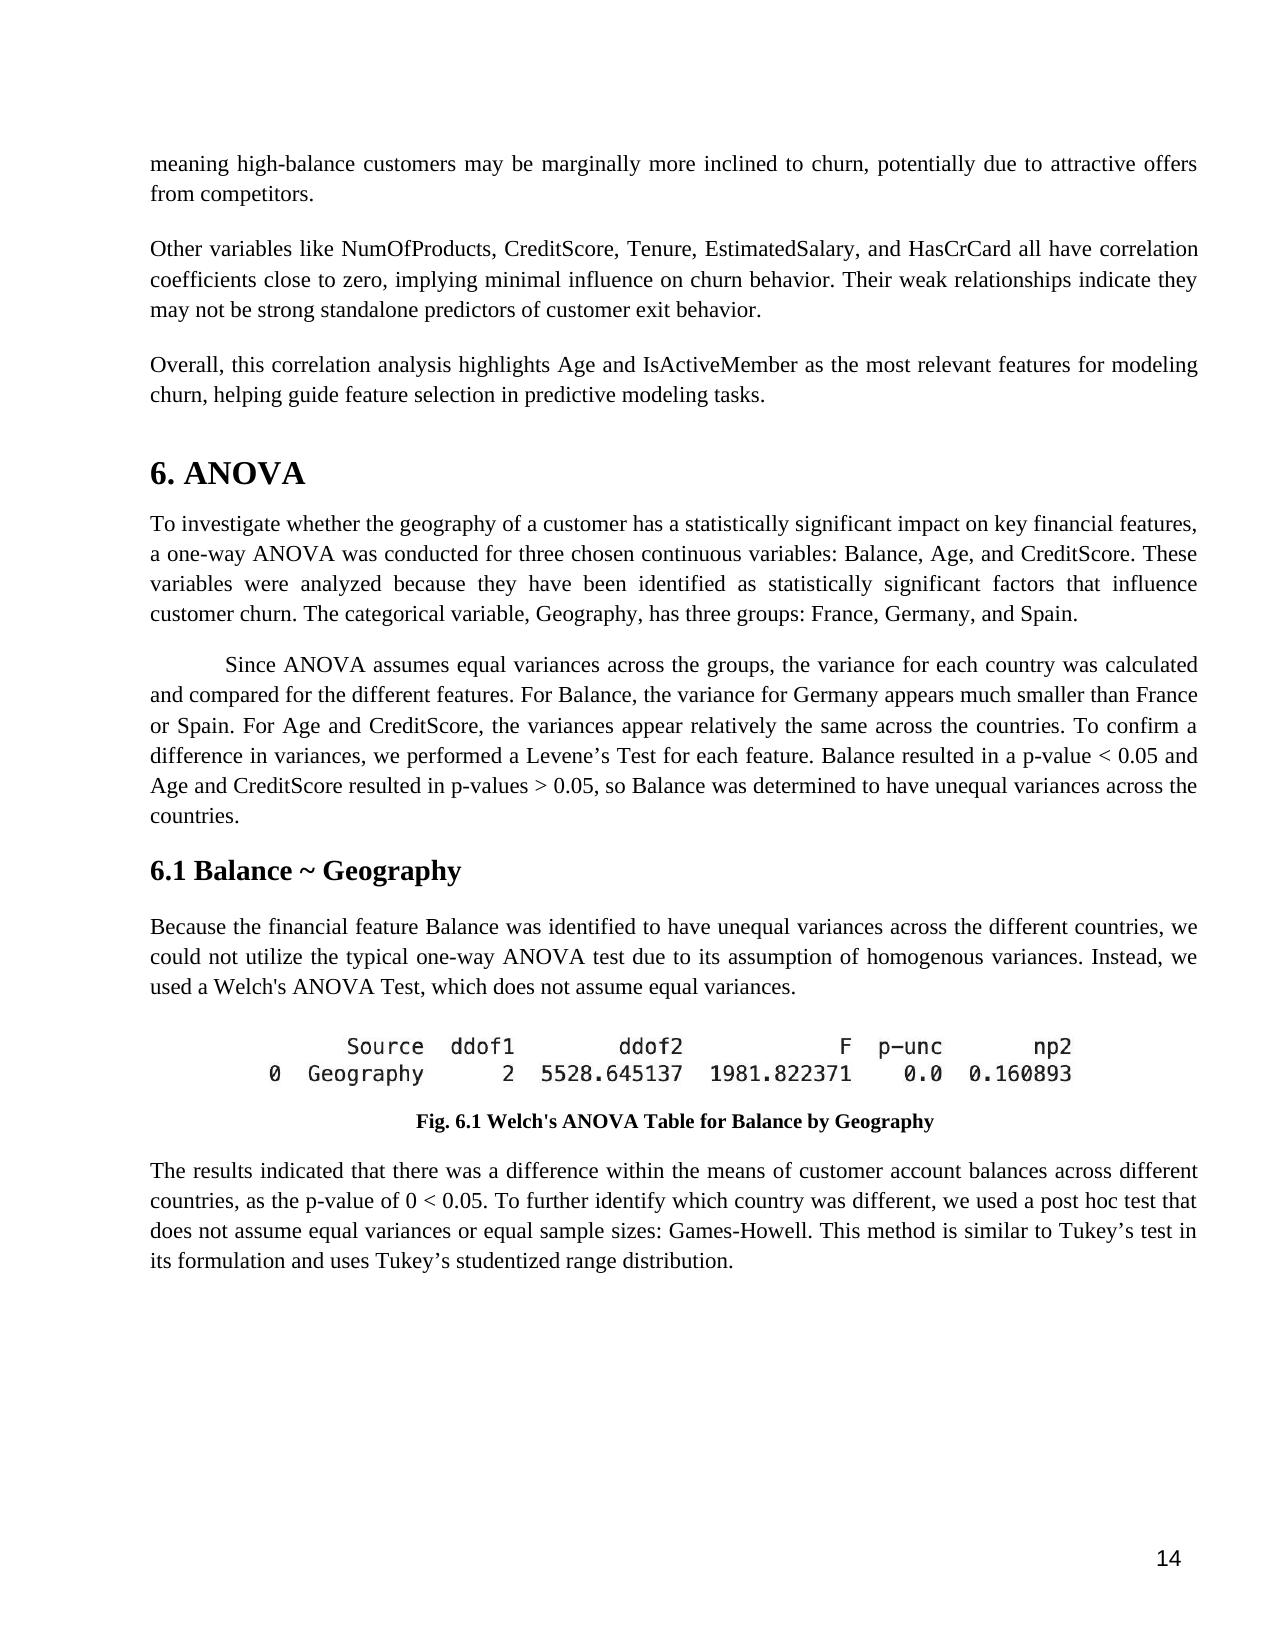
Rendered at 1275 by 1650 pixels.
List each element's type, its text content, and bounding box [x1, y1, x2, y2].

text Fig. 6.1 Welch's ANOVA Table for Balance by Geography [150, 1108, 1200, 1133]
text Overall, this correlation analysis highlights Age and IsActiveMember as the most relevant features for modeling churn, helping guide feature selection in predictive modeling tasks. [150, 351, 1200, 408]
text Since ANOVA assumes equal variances across the groups, the variance for each country was calculated and compared for the different features. For Balance, the variance for Germany appears much smaller than France or Spain. For Age and CreditScore, the variances appear relatively the same across the countries. To confirm a difference in variances, we performed a Levene’s Test for each feature. Balance resulted in a p-value < 0.05 and Age and CreditScore resulted in p-values > 0.05, so Balance was determined to have unequal variances across the countries. [150, 651, 1200, 829]
text To investigate whether the geography of a customer has a statistically significant impact on key financial features, a one-way ANOVA was conducted for three chosen continuous variables: Balance, Age, and CreditScore. These variables were analyzed because they have been identified as statistically significant factors that influence customer churn. The categorical variable, Geography, has three groups: France, Germany, and Spain. [150, 510, 1200, 627]
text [150, 150, 1200, 207]
text Other variables like NumOfProducts, CreditScore, Tenure, EstimatedSalary, and HasCrCard all have correlation coefficients close to zero, implying minimal influence on churn behavior. Their weak relationships indicate they may not be strong standalone predictors of customer exit behavior. [150, 235, 1200, 322]
text The results indicated that there was a difference within the means of customer account balances across different countries, as the p-value of 0 < 0.05. To further identify which country was different, we used a post hoc test that does not assume equal variances or equal sample sizes: Games-Howell. This method is similar to Tukey’s test in its formulation and uses Tukey’s studentized range distribution. [150, 1157, 1200, 1274]
subtitle 6. ANOVA [150, 453, 1200, 491]
text Because the financial feature Balance was identified to have unequal variances across the different countries, we could not utilize the typical one-way ANOVA test due to its assumption of homogenous variances. Instead, we used a Welch's ANOVA Test, which does not assume equal variances. [150, 913, 1200, 999]
picture [256, 1024, 1094, 1105]
subtitle 6.1 Balance ~ Geography [150, 853, 1200, 887]
